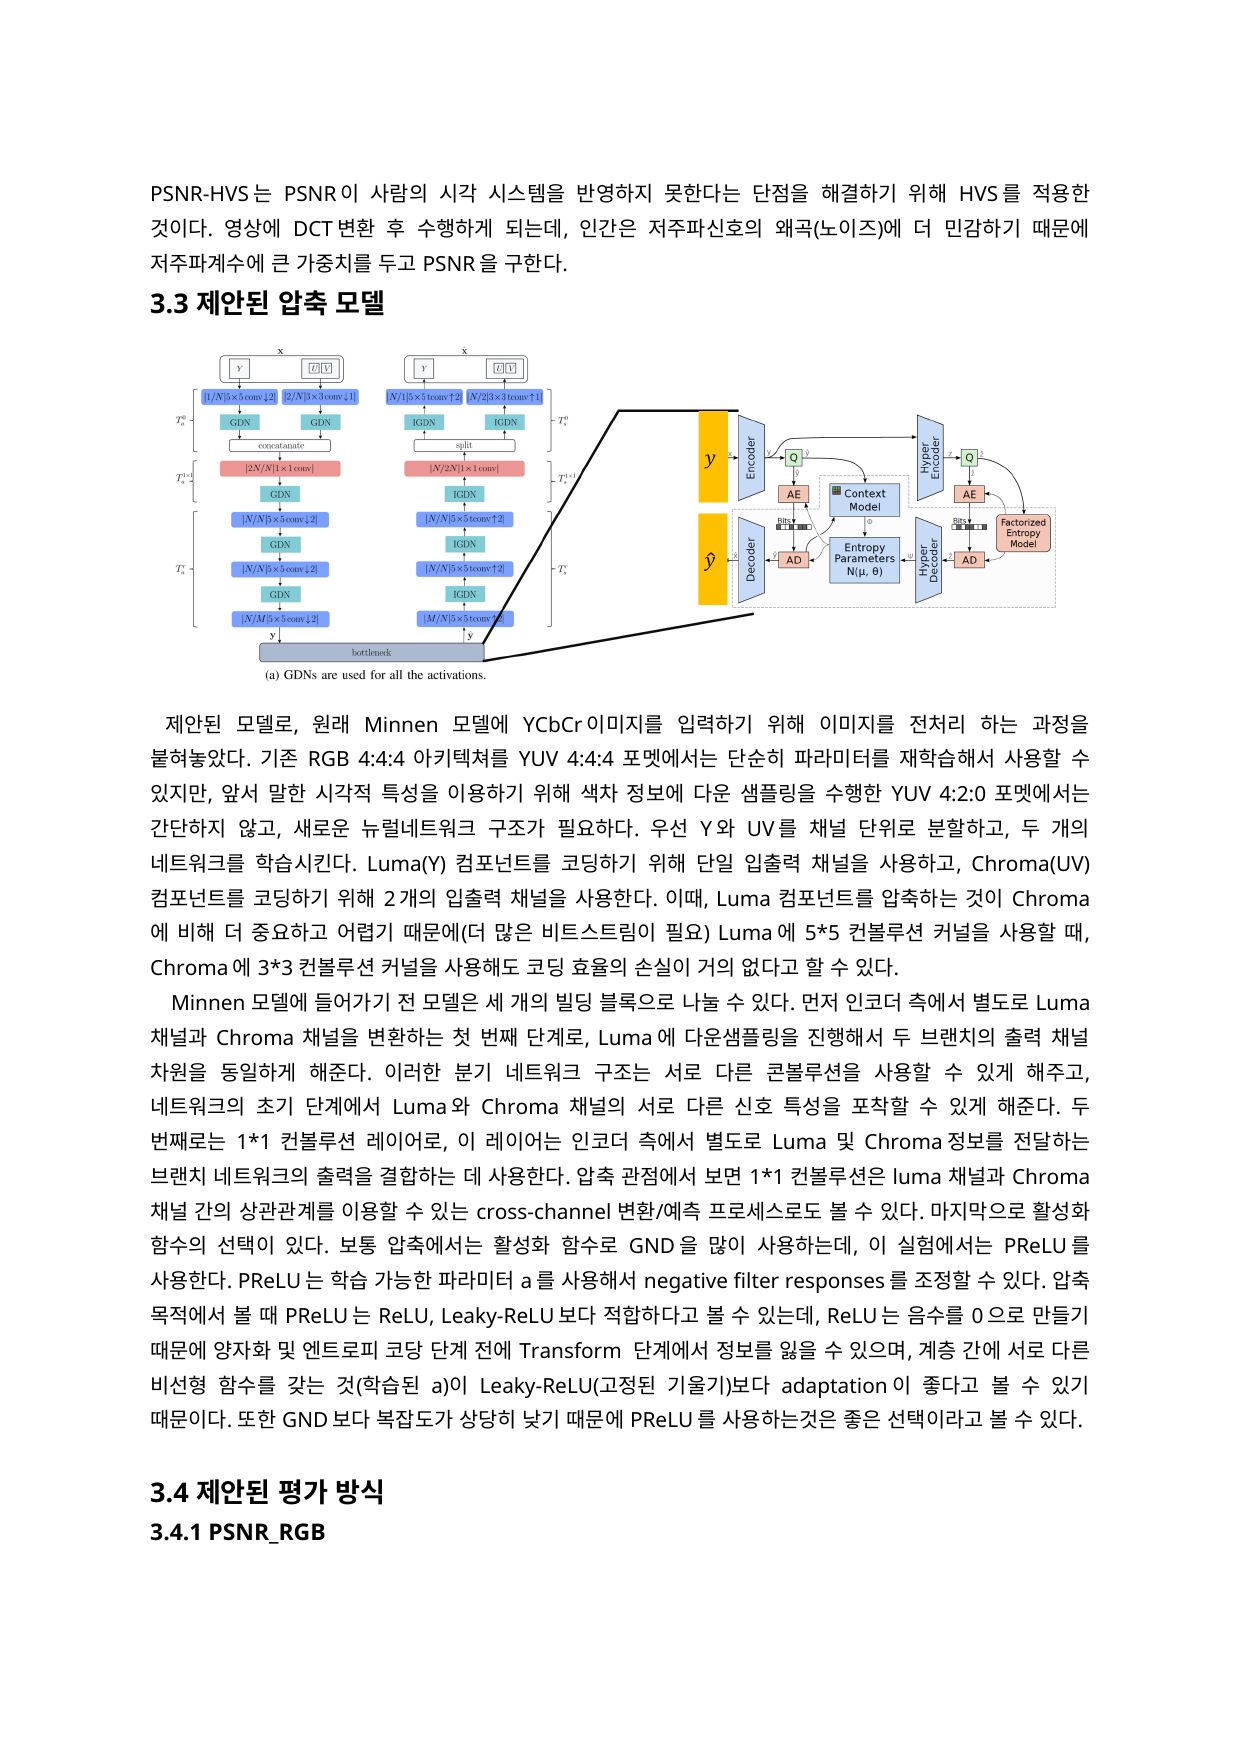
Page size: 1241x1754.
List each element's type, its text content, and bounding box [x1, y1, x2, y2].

picture [150, 326, 1091, 704]
text Minnen 모델에 들어가기 전 모델은 세 개의 빌딩 블록으로 나눌 수 있다. 먼저 인코더 측에서 별도로 Luma채널과 Chroma 채널을 변환하는 첫 번째 단계로, Luma에 다운샘플링을 진행해서 두 브랜치의 출력 채널 차원을 동일하게 해준다. 이러한 분기 네트워크 구조는 서로 다른 콘볼루션을 사용할 수 있게 해주고, 네트워크의 초기 단계에서 Luma와 Chroma 채널의 서로 다른 신호 특성을 포착할 수 있게 해준다. 두 번째로는 1*1 컨볼루션 레이어로, 이 레이어는 인코더 측에서 별도로 Luma 및 Chroma정보를 전달하는 브랜치 네트워크의 출력을 결합하는 데 사용한다. 압축 관점에서 보면 1*1 컨볼루션은 luma 채널과 Chroma 채널 간의 상관관계를 이용할 수 있는 cross-channel 변환/예측 프로세스로도 볼 수 있다. 마지막으로 활성화 함수의 선택이 있다. 보통 압축에서는 활성화 함수로 GND을 많이 사용하는데, 이 실험에서는 PReLU를 사용한다. PReLU는 학습 가능한 파라미터 a를 사용해서 negative filter responses를 조정할 수 있다. 압축 목적에서 볼 때 PReLU는 ReLU, Leaky-ReLU보다 적합하다고 볼 수 있는데, ReLU는 음수를 0으로 만들기 때문에 양자화 및 엔트로피 코당 단계 전에 Transform 단계에서 정보를 잃을 수 있으며, 계층 간에 서로 다른 비선형 함수를 갖는 것(학습된 a)이 Leaky-ReLU(고정된 기울기)보다 adaptation이 좋다고 볼 수 있기 때문이다. 또한 GND보다 복잡도가 상당히 낮기 때문에 PReLU를 사용하는것은 좋은 선택이라고 볼 수 있다. [150, 986, 1090, 1434]
text 3.4.1 PSNR_RGB [150, 1516, 1090, 1547]
text 3.3 제안된 압축 모델 [150, 282, 1090, 321]
text 3.4 제안된 평가 방식 [150, 1471, 1090, 1510]
text PSNR-HVS는 PSNR이 사람의 시각 시스템을 반영하지 못한다는 단점을 해결하기 위해 HVS를 적용한 것이다. 영상에 DCT변환 후 수행하게 되는데, 인간은 저주파신호의 왜곡(노이즈)에 더 민감하기 때문에 저주파계수에 큰 가중치를 두고 PSNR을 구한다. [150, 177, 1090, 277]
text 제안된 모델로, 원래 Minnen 모델에 YCbCr이미지를 입력하기 위해 이미지를 전처리 하는 과정을 붙혀놓았다. 기존 RGB 4:4:4 아키텍쳐를 YUV 4:4:4 포멧에서는 단순히 파라미터를 재학습해서 사용할 수 있지만, 앞서 말한 시각적 특성을 이용하기 위해 색차 정보에 다운 샘플링을 수행한 YUV 4:2:0 포멧에서는 간단하지 않고, 새로운 뉴럴네트워크 구조가 필요하다. 우선 Y와 UV를 채널 단위로 분할하고, 두 개의 네트워크를 학습시킨다. Luma(Y) 컴포넌트를 코딩하기 위해 단일 입출력 채널을 사용하고, Chroma(UV) 컴포넌트를 코딩하기 위해 2개의 입출력 채널을 사용한다. 이때, Luma 컴포넌트를 압축하는 것이 Chroma에 비해 더 중요하고 어렵기 때문에(더 많은 비트스트림이 필요) Luma에 5*5 컨볼루션 커널을 사용할 때, Chroma에 3*3 컨볼루션 커널을 사용해도 코딩 효율의 손실이 거의 없다고 할 수 있다. [150, 708, 1090, 982]
